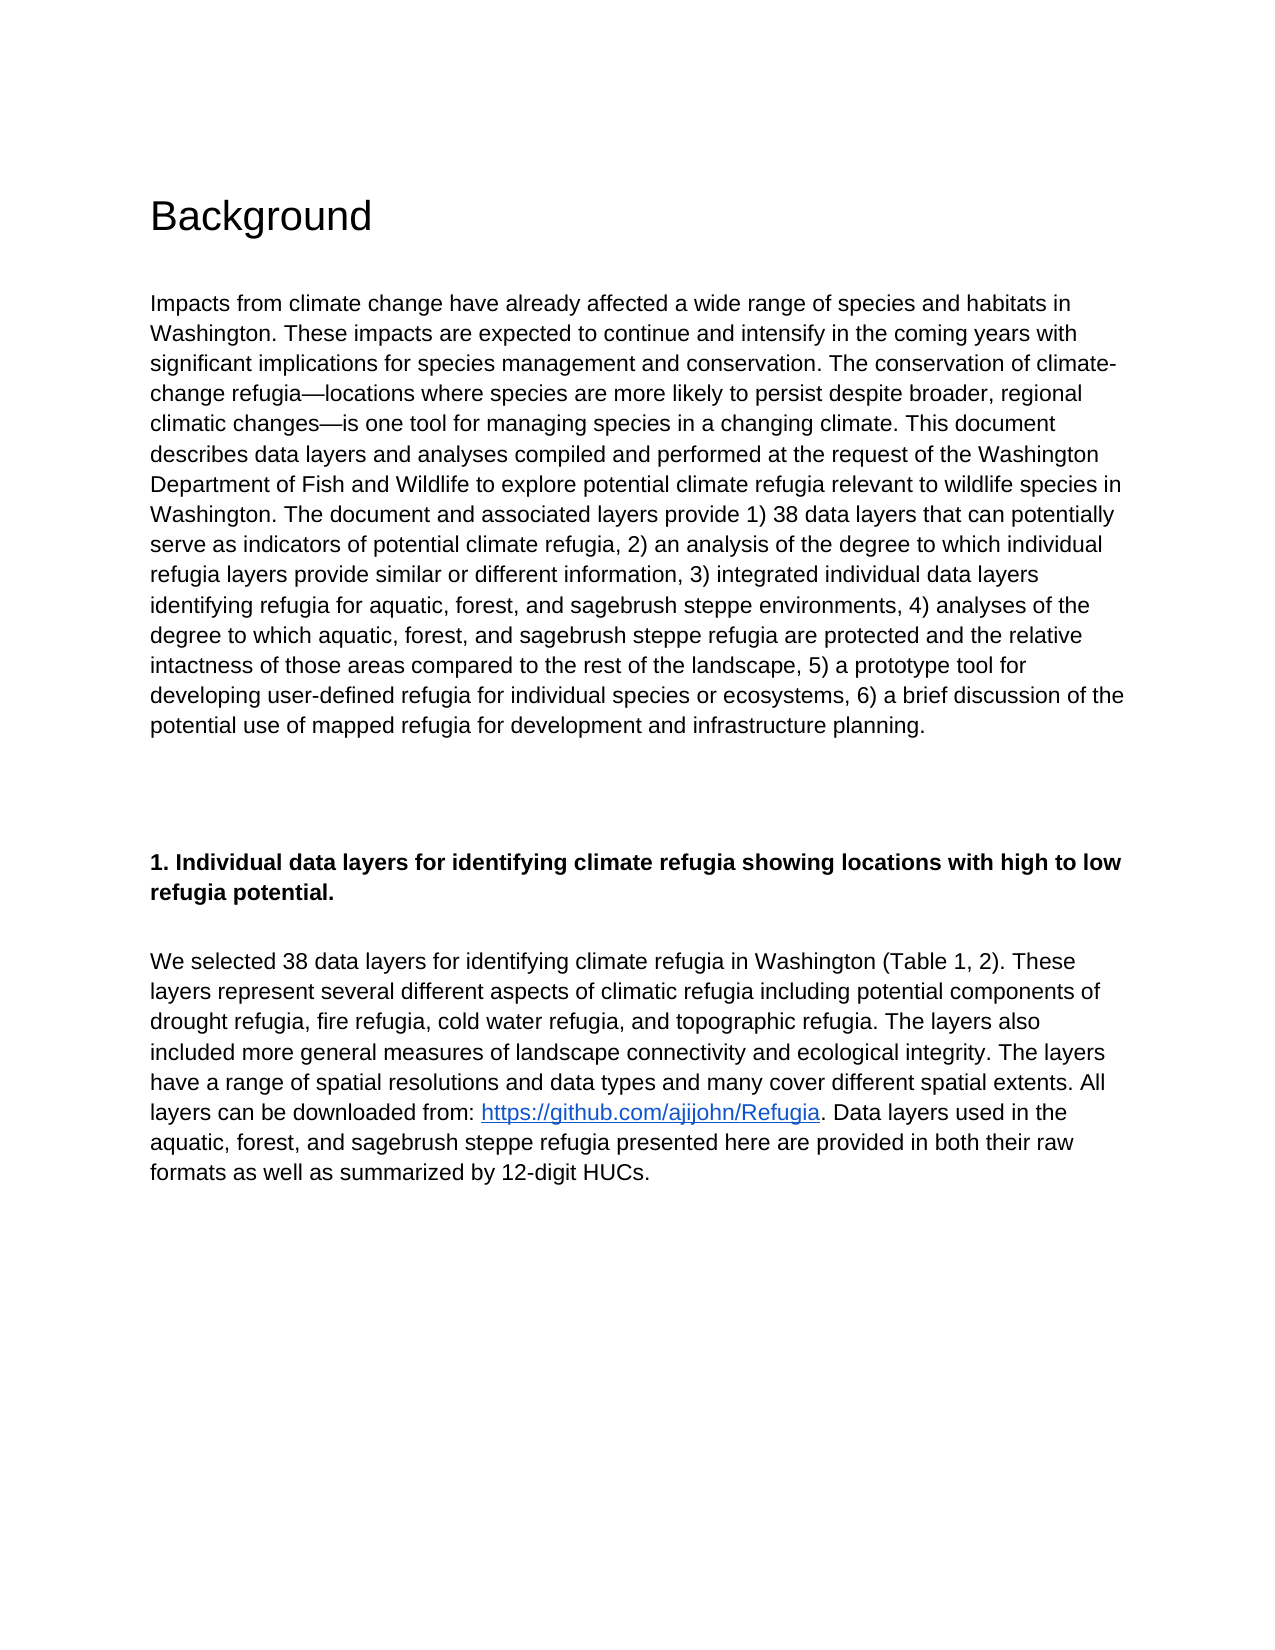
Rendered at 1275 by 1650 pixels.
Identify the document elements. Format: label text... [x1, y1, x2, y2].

subtitle Background [150, 192, 1125, 239]
text Impacts from climate change have already affected a wide range of species and habitats in Washington. These impacts are expected to continue and intensify in the coming years with significant implications for species management and conservation. The conservation of climate-change refugia—locations where species are more likely to persist despite broader, regional climatic changes—is one tool for managing species in a changing climate. This document describes data layers and analyses compiled and performed at the request of the Washington Department of Fish and Wildlife to explore potential climate refugia relevant to wildlife species in Washington. The document and associated layers provide 1) 38 data layers that can potentially serve as indicators of potential climate refugia, 2) an analysis of the degree to which individual refugia layers provide similar or different information, 3) integrated individual data layers identifying refugia for aquatic, forest, and sagebrush steppe environments, 4) analyses of the degree to which aquatic, forest, and sagebrush steppe refugia are protected and the relative intactness of those areas compared to the rest of the landscape, 5) a prototype tool for developing user-defined refugia for individual species or ecosystems, 6) a brief discussion of the potential use of mapped refugia for development and infrastructure planning. [150, 289, 1125, 739]
text We selected 38 data layers for identifying climate refugia in Washington (Table 1, 2). These layers represent several different aspects of climatic refugia including potential components of drought refugia, fire refugia, cold water refugia, and topographic refugia. The layers also included more general measures of landscape connectivity and ecological integrity. The layers have a range of spatial resolutions and data types and many cover different spatial extents. All layers can be downloaded from: https://github.com/ajijohn/Refugia. Data layers used in the aquatic, forest, and sagebrush steppe refugia presented here are provided in both their raw formats as well as summarized by 12-digit HUCs. [150, 948, 1121, 1186]
subtitle 1. Individual data layers for identifying climate refugia showing locations with high to low refugia potential. [150, 849, 1125, 905]
